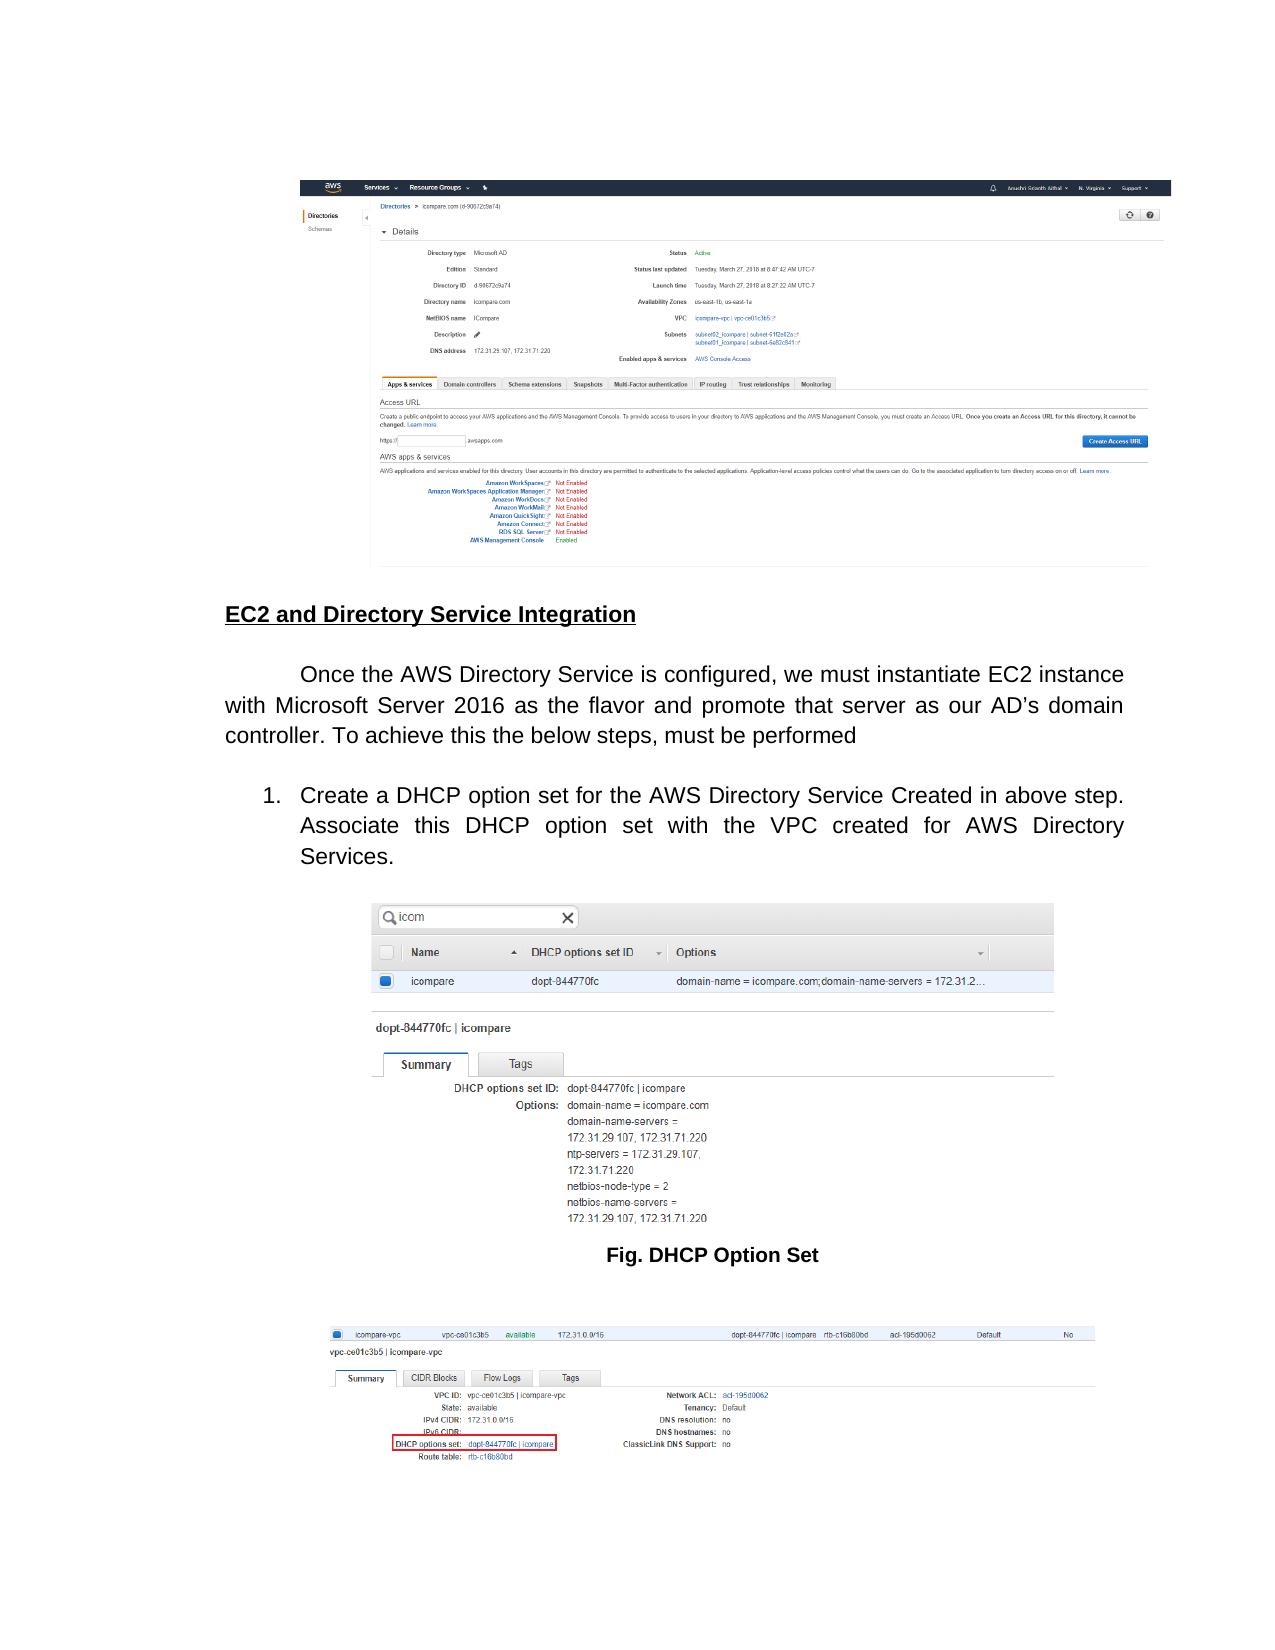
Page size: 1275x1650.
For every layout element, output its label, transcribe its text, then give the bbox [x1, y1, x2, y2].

text Once the AWS Directory Service is configured, we must instantiate EC2 instance with Microsoft Server 2016 as the flavor and promote that server as our AD’s domain controller. To achieve this the below steps, must be performed [225, 661, 1125, 748]
picture [300, 180, 1172, 567]
text Fig. DHCP Option Set [300, 1243, 1125, 1267]
list Create a DHCP option set for the AWS Directory Service Created in above step. Associate this DHCP option set with the VPC created for AWS Directory Services. [262, 782, 1125, 869]
picture [371, 903, 1054, 1239]
picture [330, 1325, 1095, 1479]
text EC2 and Directory Service Integration [225, 601, 1125, 627]
